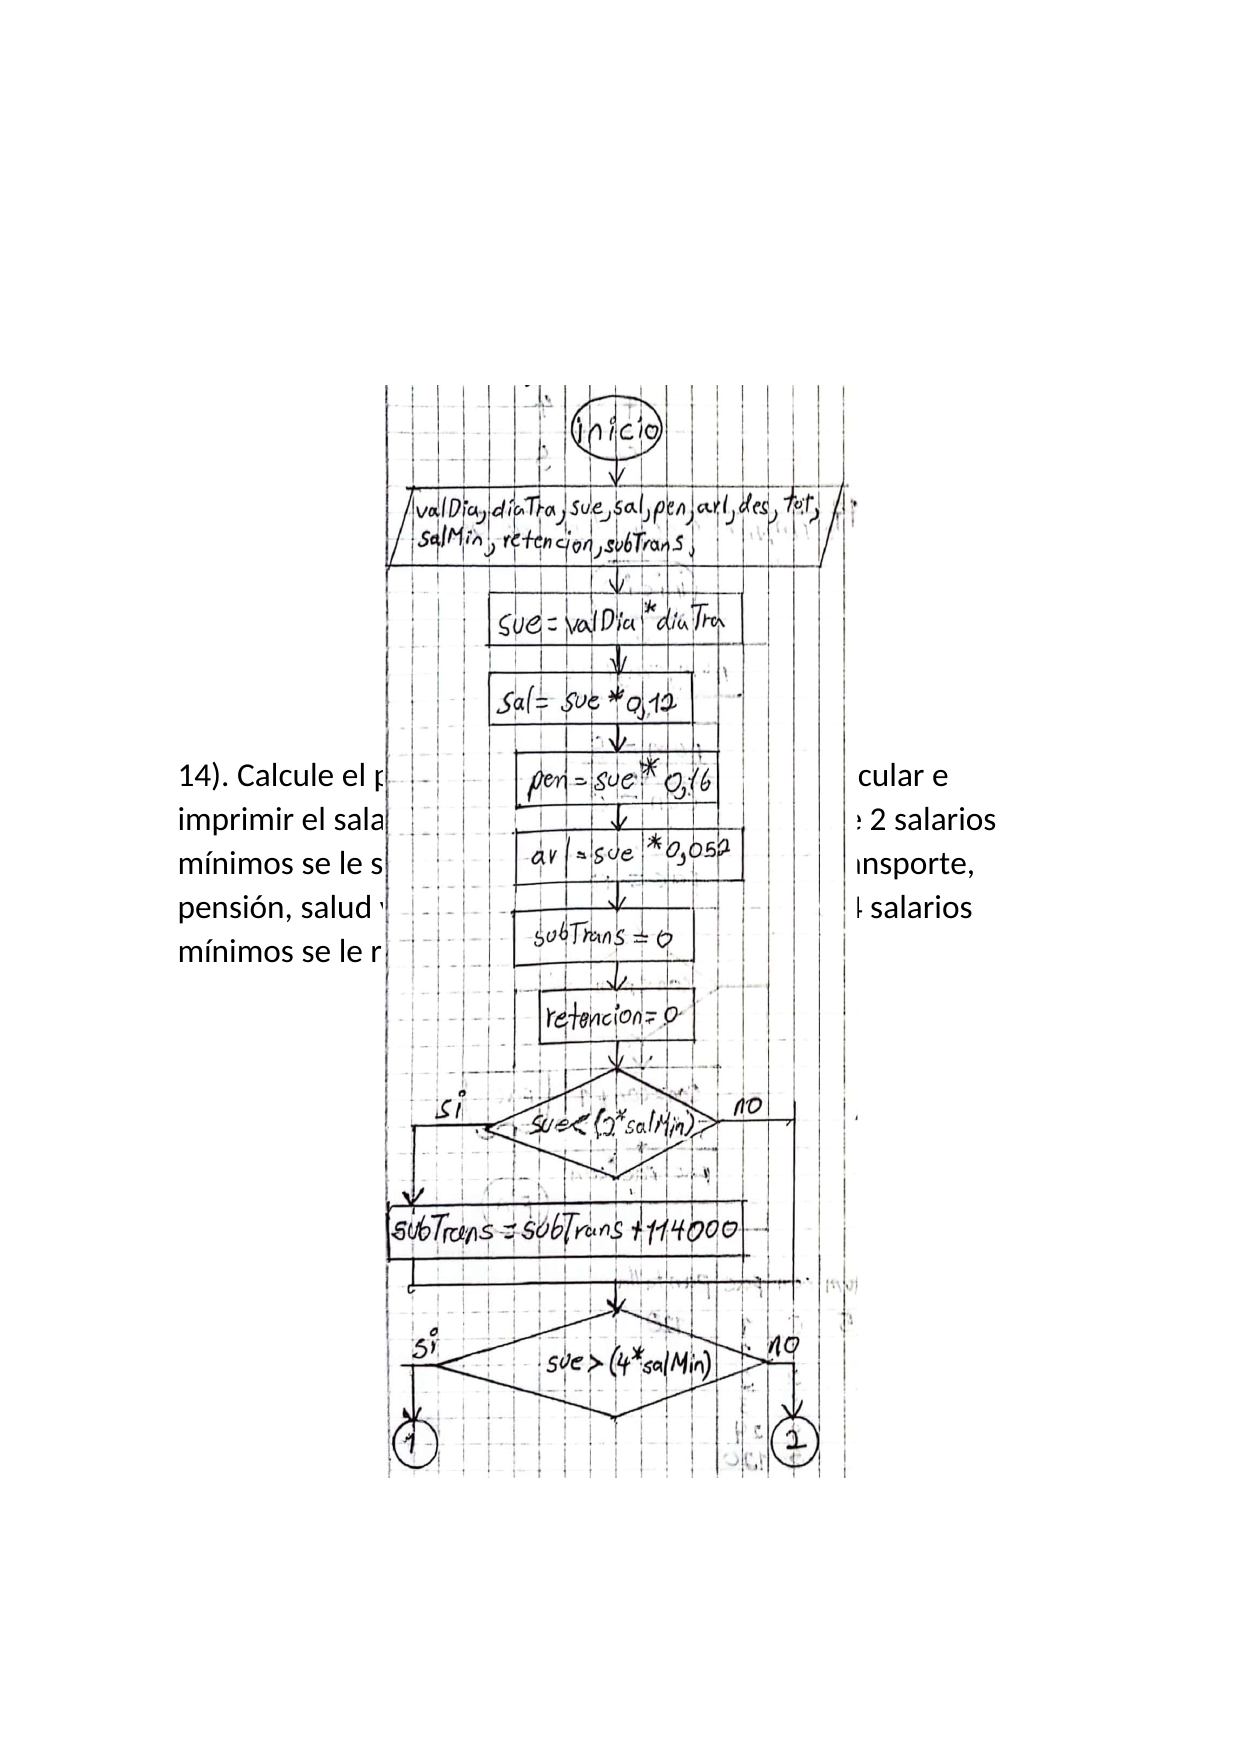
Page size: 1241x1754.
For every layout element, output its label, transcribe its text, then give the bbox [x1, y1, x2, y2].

picture [382, 385, 858, 1478]
text 14). Calcule el pago total de una persona, debe calcular e imprimir el salario de la persona, si gana menos de 2 salarios mínimos se le suma 114000$ por el subsidio de transporte, pensión, salud y ALR, y si la persona gana más de 4 salarios mínimos se le retiene el 0,04 de su salario [177, 754, 382, 970]
text 14). Calcule el pago total de una persona, debe calcular e imprimir el salario de la persona, si gana menos de 2 salarios mínimos se le suma 114000$ por el subsidio de transporte, pensión, salud y ALR, y si la persona gana más de 4 salarios mínimos se le retiene el 0,04 de su salario [858, 754, 1063, 970]
